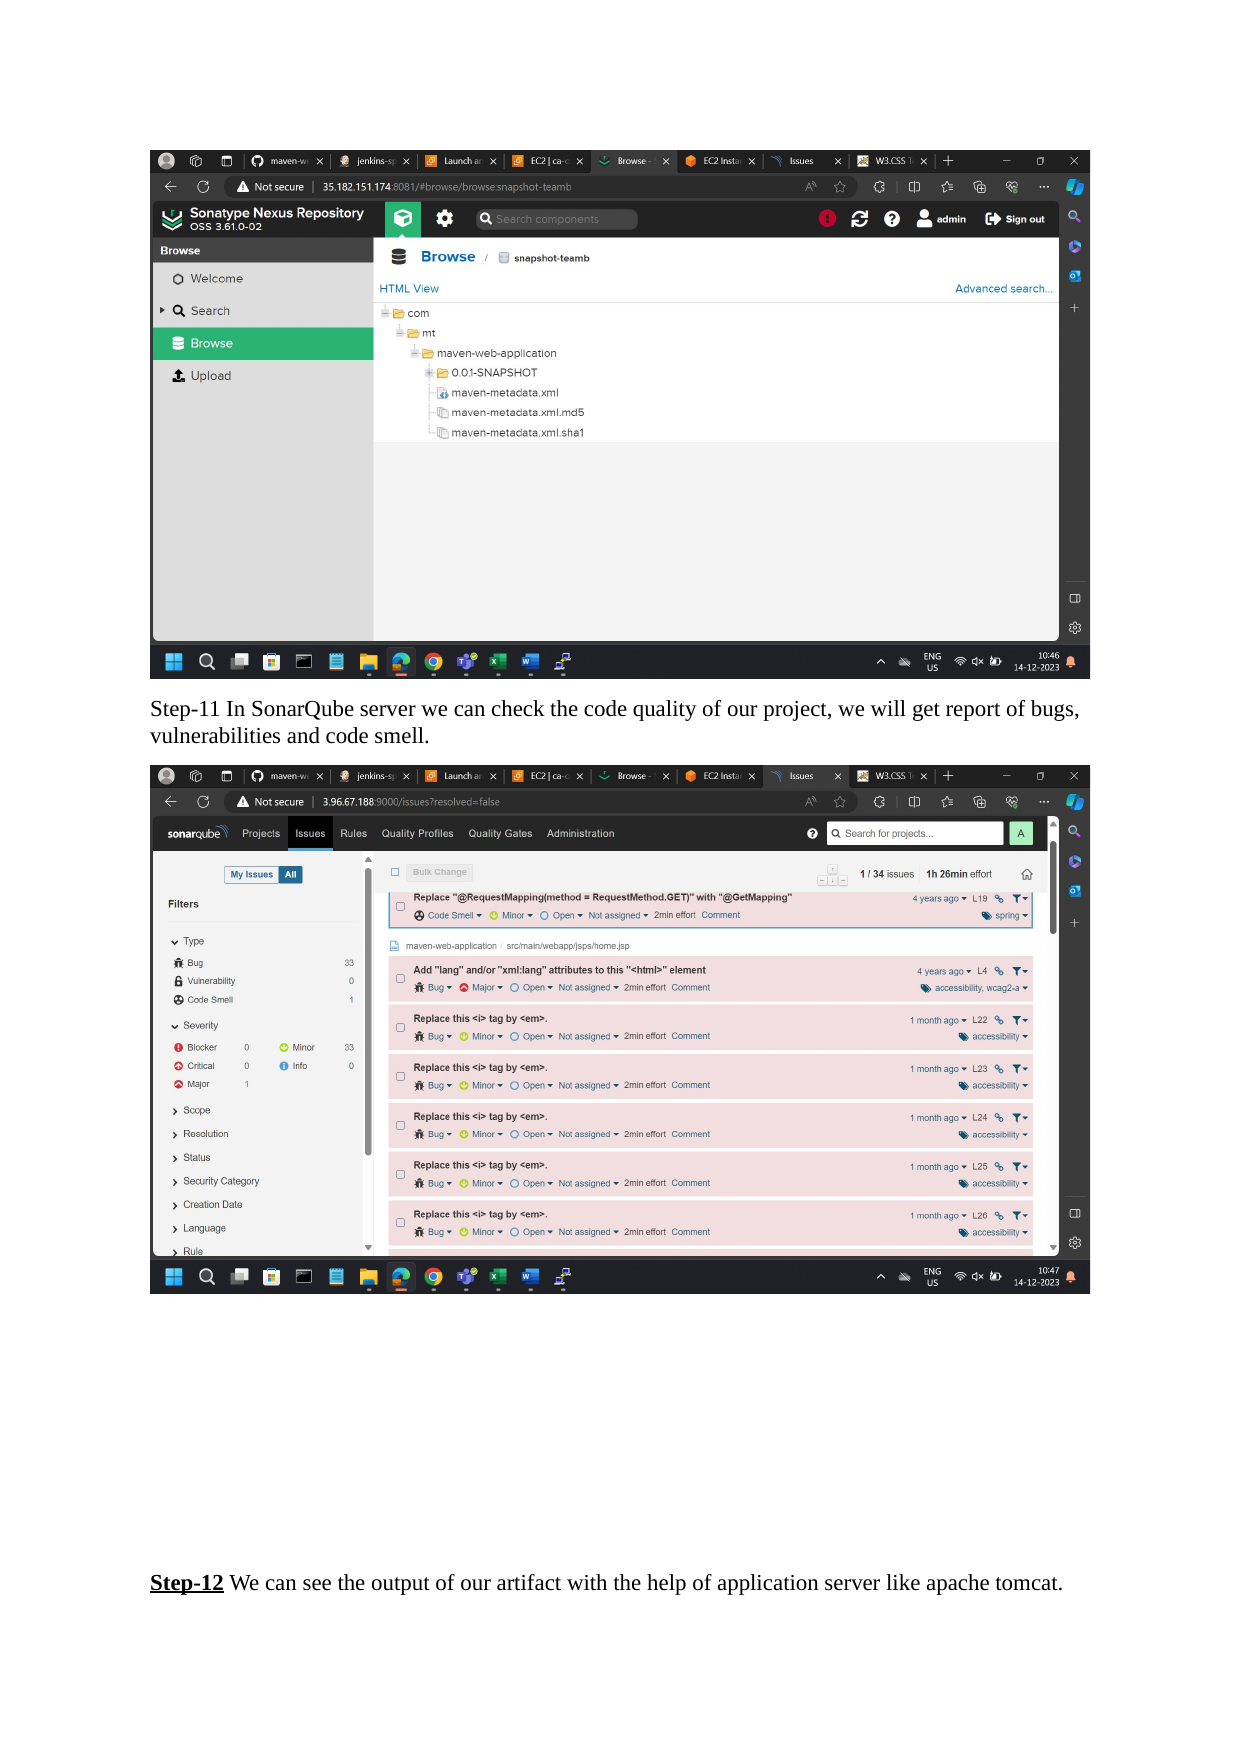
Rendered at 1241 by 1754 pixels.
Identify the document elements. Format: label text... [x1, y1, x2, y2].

picture [150, 150, 1091, 679]
picture [150, 765, 1091, 1294]
text Step-12 We can see the output of our artifact with the help of application server like apache tomcat. [150, 1568, 1090, 1595]
text Step-11 In SonarQube server we can check the code quality of our project, we will get report of bugs, vulnerabilities and code smell. [150, 696, 1090, 748]
